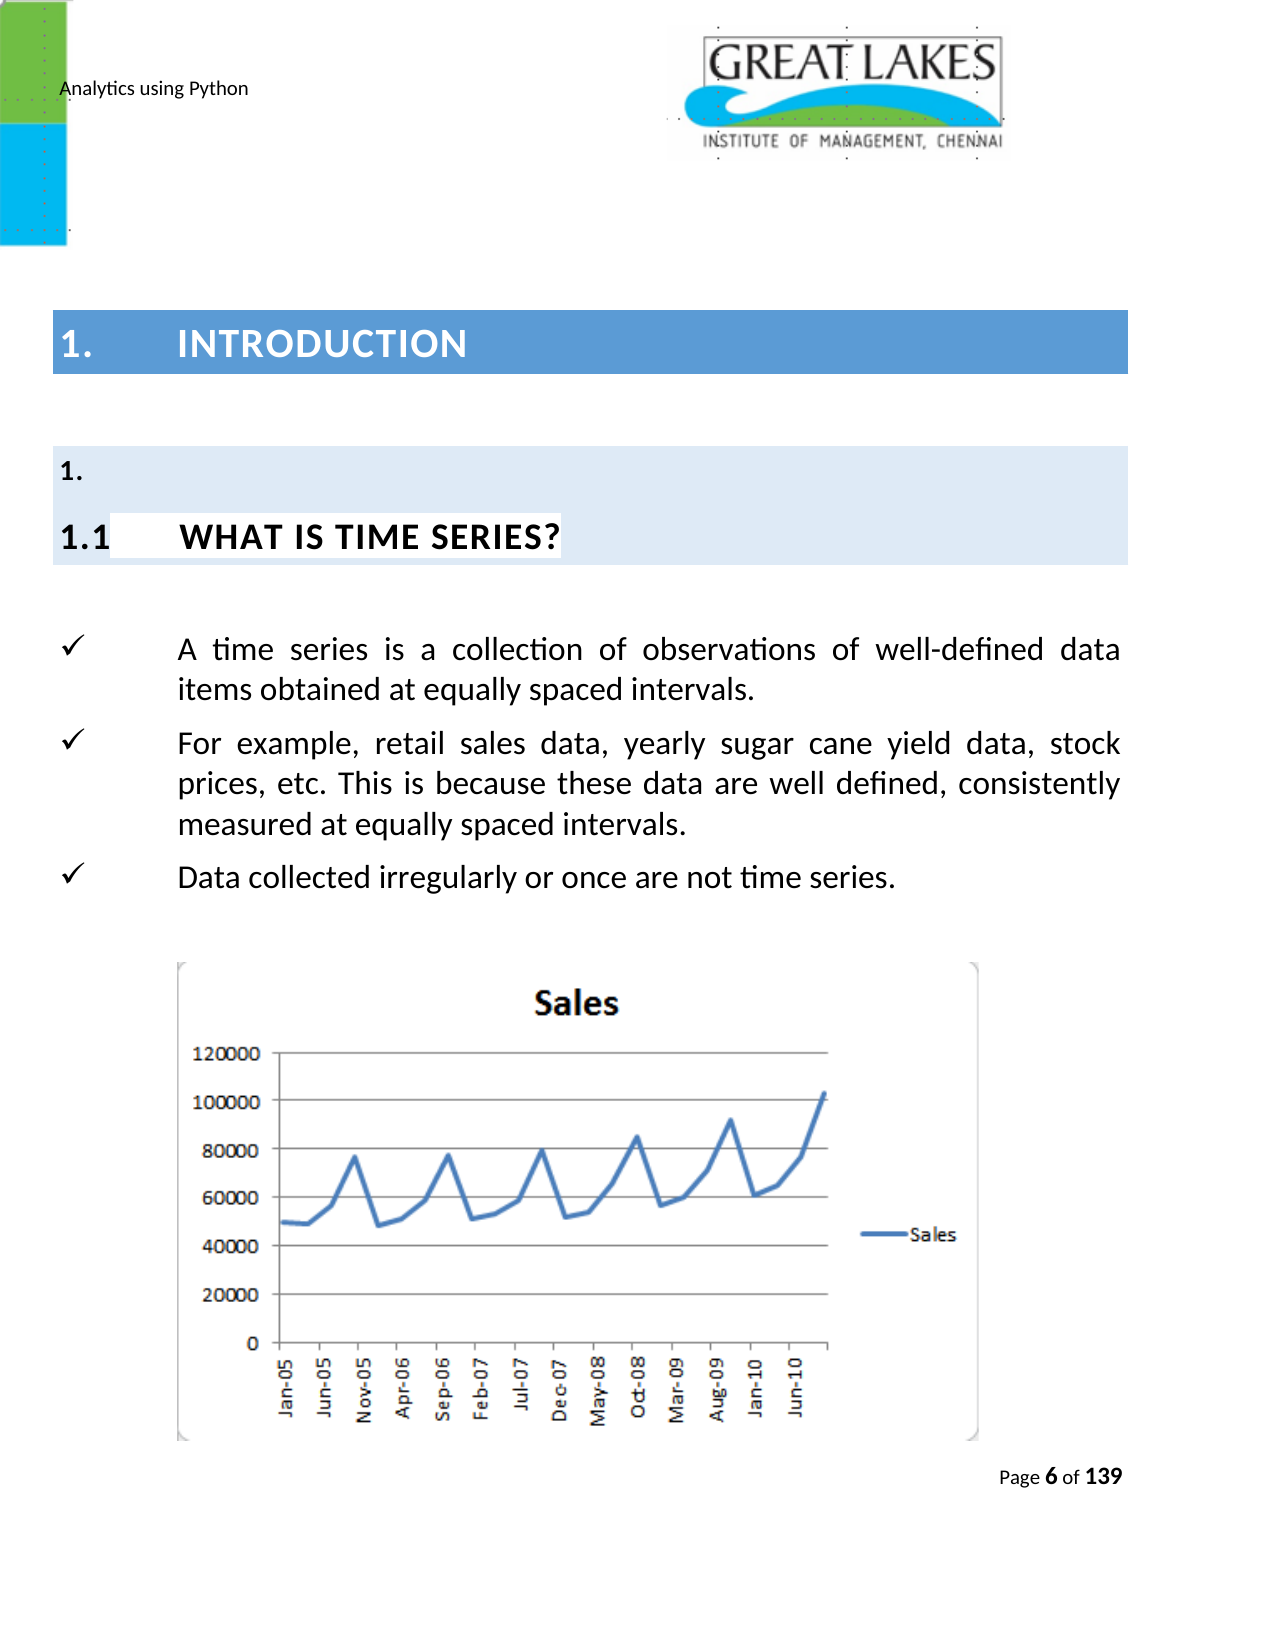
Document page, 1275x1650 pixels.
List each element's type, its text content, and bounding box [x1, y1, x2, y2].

picture [666, 25, 1011, 161]
picture [177, 962, 979, 1441]
subtitle INTRODUCTION [59, 317, 1122, 367]
list A time series is a collection of observations of well-defined data items obtained at equally spaced intervals. [59, 628, 1122, 709]
subtitle WHAT IS TIME SERIES? [59, 506, 1122, 558]
list For example, retail sales data, yearly sugar cane yield data, stock prices, etc. This is because these data are well defined, consistently measured at equally spaced intervals. [59, 722, 1122, 844]
picture [0, 0, 74, 250]
list Data collected irregularly or once are not time series. [59, 856, 1122, 897]
